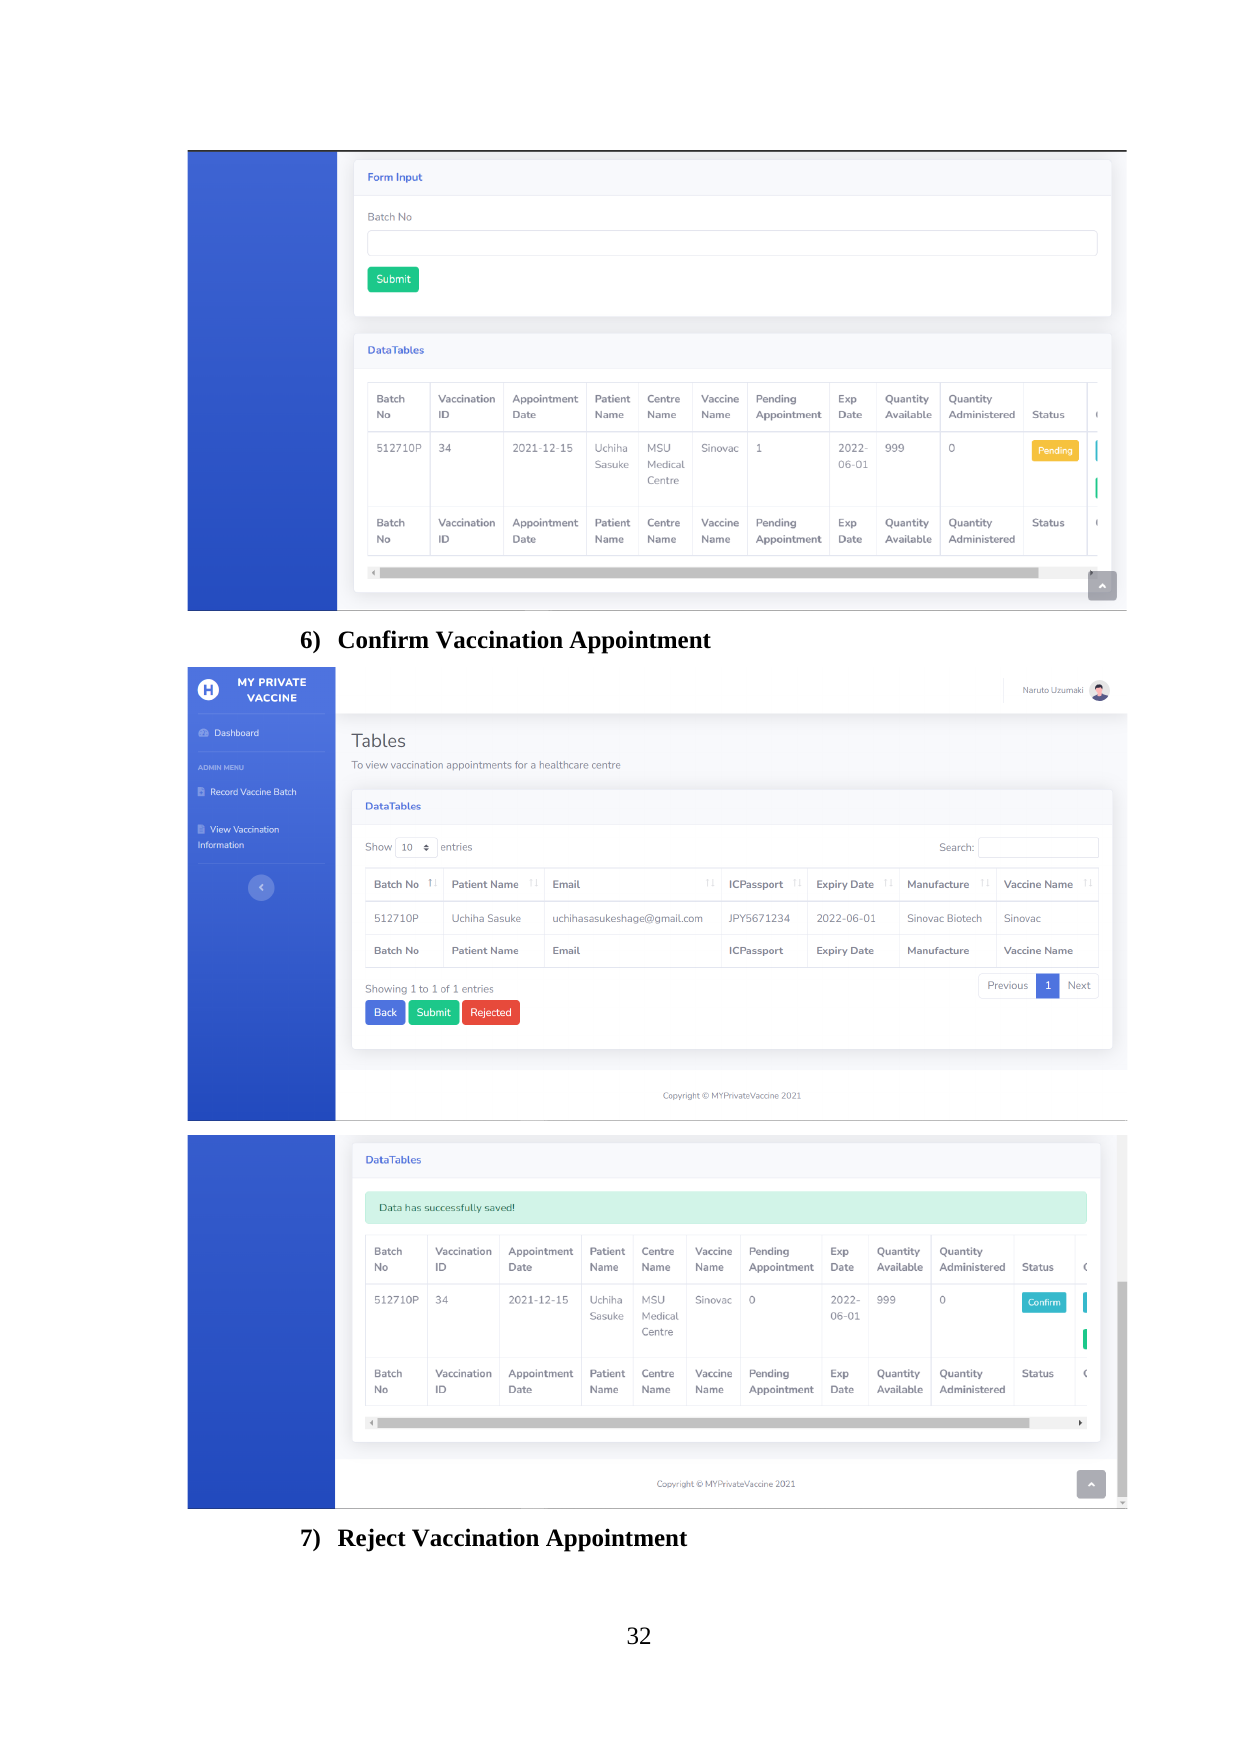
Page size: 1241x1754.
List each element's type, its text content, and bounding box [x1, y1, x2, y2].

list Confirm Vaccination Appointment [300, 625, 1090, 653]
list Reject Vaccination Appointment [300, 1523, 1090, 1551]
picture [187, 1135, 1128, 1509]
picture [187, 150, 1127, 611]
picture [187, 667, 1128, 1121]
